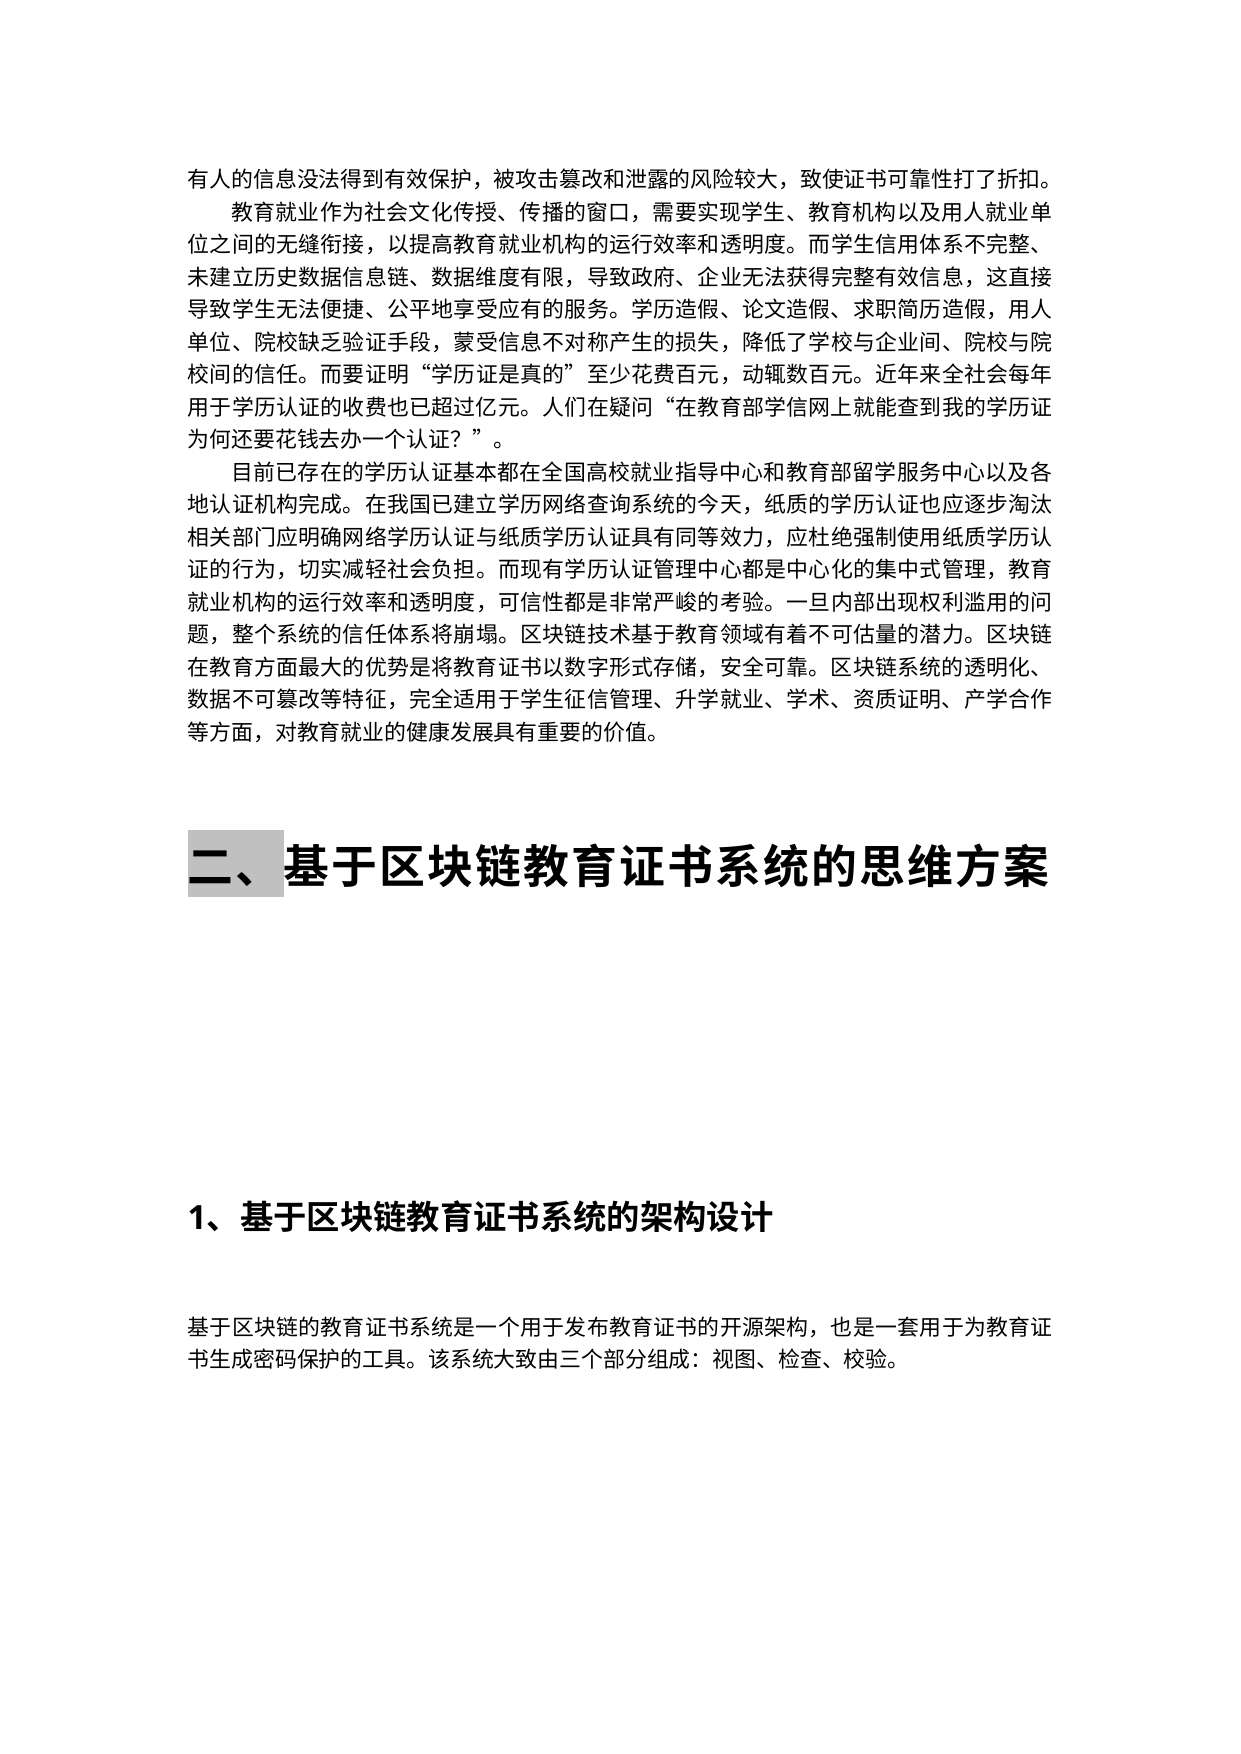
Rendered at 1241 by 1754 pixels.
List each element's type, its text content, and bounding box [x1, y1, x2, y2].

text 基于区块链的教育证书系统是一个用于发布教育证书的开源架构，也是一套用于为教育证书生成密码保护的工具。该系统大致由三个部分组成：视图、检查、校验。 [187, 1309, 1053, 1374]
subtitle 二、基于区块链教育证书系统的思维方案： [187, 815, 1053, 1069]
text 教育就业作为社会文化传授、传播的窗口，需要实现学生、教育机构以及用人就业单位之间的无缝衔接，以提高教育就业机构的运行效率和透明度。而学生信用体系不完整、未建立历史数据信息链、数据维度有限，导致政府、企业无法获得完整有效信息，这直接导致学生无法便捷、公平地享受应有的服务。学历造假、论文造假、求职简历造假，用人单位、院校缺乏验证手段，蒙受信息不对称产生的损失，降低了学校与企业间、院校与院校间的信任。而要证明“学历证是真的”至少花费百元，动辄数百元。近年来全社会每年用于学历认证的收费也已超过亿元。人们在疑问“在教育部学信网上就能查到我的学历证，为何还要花钱去办一个认证？”。 [187, 194, 1053, 454]
text 目前已存在的学历认证基本都在全国高校就业指导中心和教育部留学服务中心以及各地认证机构完成。在我国已建立学历网络查询系统的今天，纸质的学历认证也应逐步淘汰。相关部门应明确网络学历认证与纸质学历认证具有同等效力，应杜绝强制使用纸质学历认证的行为，切实减轻社会负担。而现有学历认证管理中心都是中心化的集中式管理，教育就业机构的运行效率和透明度，可信性都是非常严峻的考验。一旦内部出现权利滥用的问题，整个系统的信任体系将崩塌。区块链技术基于教育领域有着不可估量的潜力。区块链在教育方面最大的优势是将教育证书以数字形式存储，安全可靠。区块链系统的透明化、数据不可篡改等特征，完全适用于学生征信管理、升学就业、学术、资质证明、产学合作等方面，对教育就业的健康发展具有重要的价值。 [187, 454, 1053, 747]
subtitle 1、基于区块链教育证书系统的架构设计 [187, 1182, 1053, 1247]
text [187, 162, 1053, 194]
